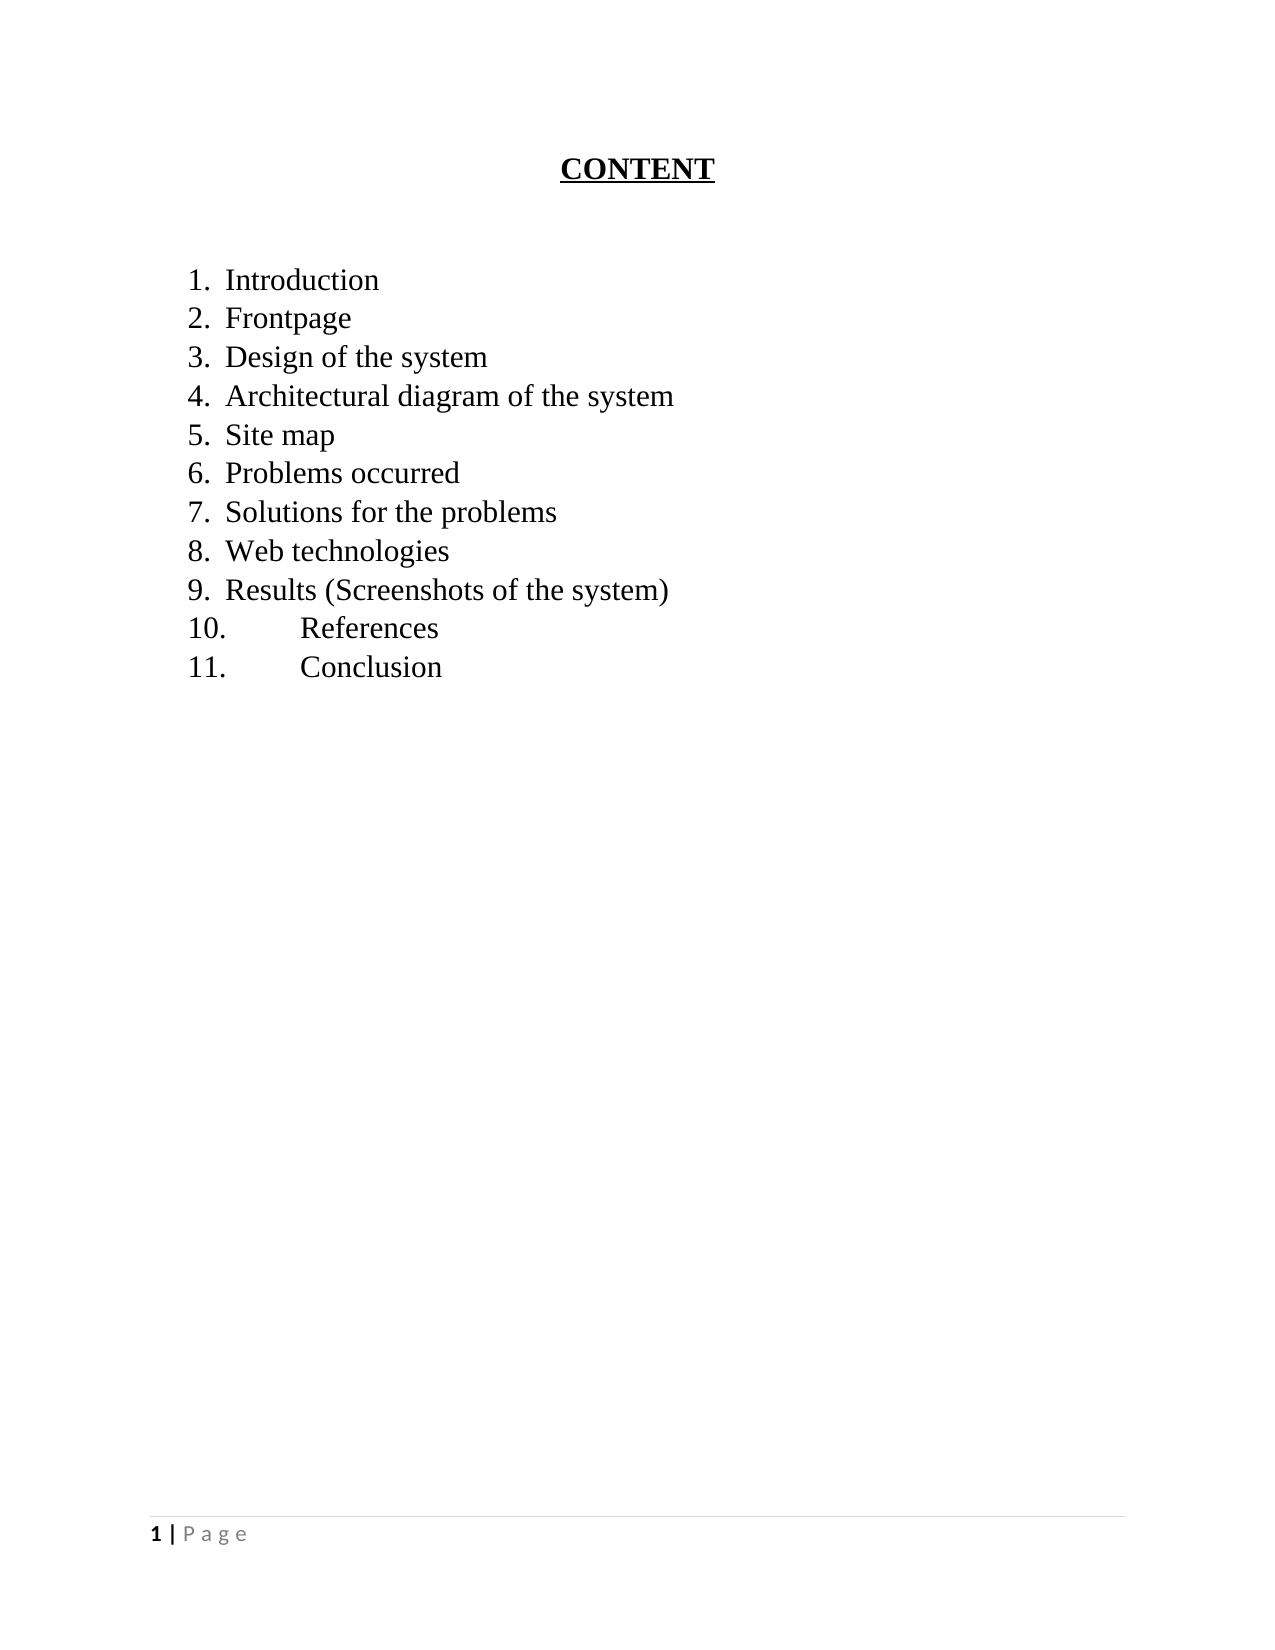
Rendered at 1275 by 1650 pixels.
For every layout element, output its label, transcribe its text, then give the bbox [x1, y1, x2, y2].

list Conclusion [187, 648, 1125, 684]
list Solutions for the problems [187, 493, 1125, 529]
list Introduction [187, 261, 1125, 297]
list Web technologies [187, 532, 1125, 568]
list Design of the system [187, 338, 1125, 374]
list Site map [187, 416, 1125, 452]
list Results (Screenshots of the system) [187, 571, 1125, 607]
text CONTENT [150, 150, 1125, 186]
list Problems occurred [187, 454, 1125, 491]
list Architectural diagram of the system [187, 377, 1125, 413]
list Frontpage [187, 299, 1125, 336]
list References [187, 609, 1125, 646]
